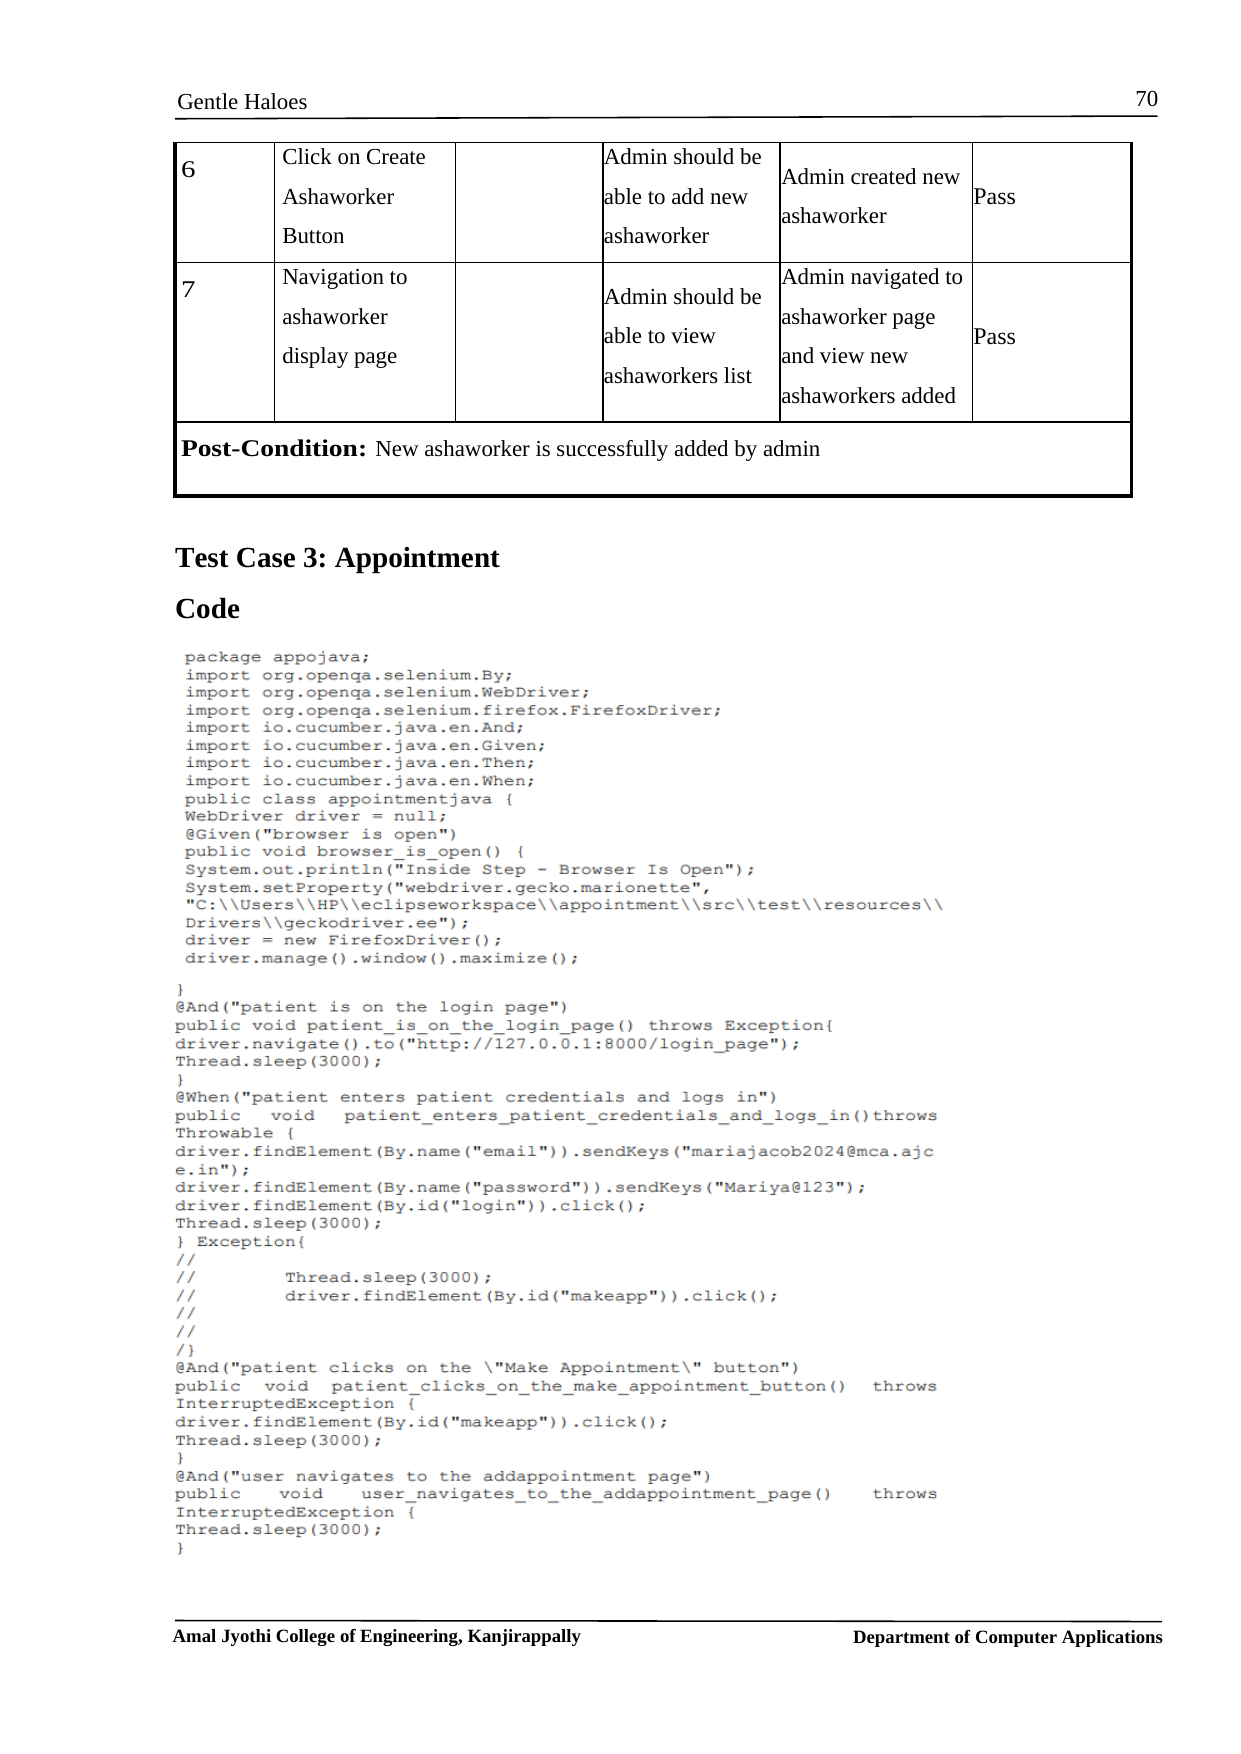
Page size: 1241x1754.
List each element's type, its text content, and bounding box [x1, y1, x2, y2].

picture [175, 981, 1109, 1559]
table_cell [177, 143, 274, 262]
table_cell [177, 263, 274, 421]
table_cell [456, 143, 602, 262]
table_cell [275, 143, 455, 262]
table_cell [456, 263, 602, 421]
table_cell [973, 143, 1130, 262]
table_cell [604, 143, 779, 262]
text Code [175, 591, 1159, 624]
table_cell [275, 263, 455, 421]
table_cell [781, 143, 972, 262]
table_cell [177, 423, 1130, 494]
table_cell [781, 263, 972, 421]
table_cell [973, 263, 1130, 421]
text Test Case 3: Appointment [175, 541, 1159, 574]
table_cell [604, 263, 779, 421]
picture [175, 641, 979, 969]
